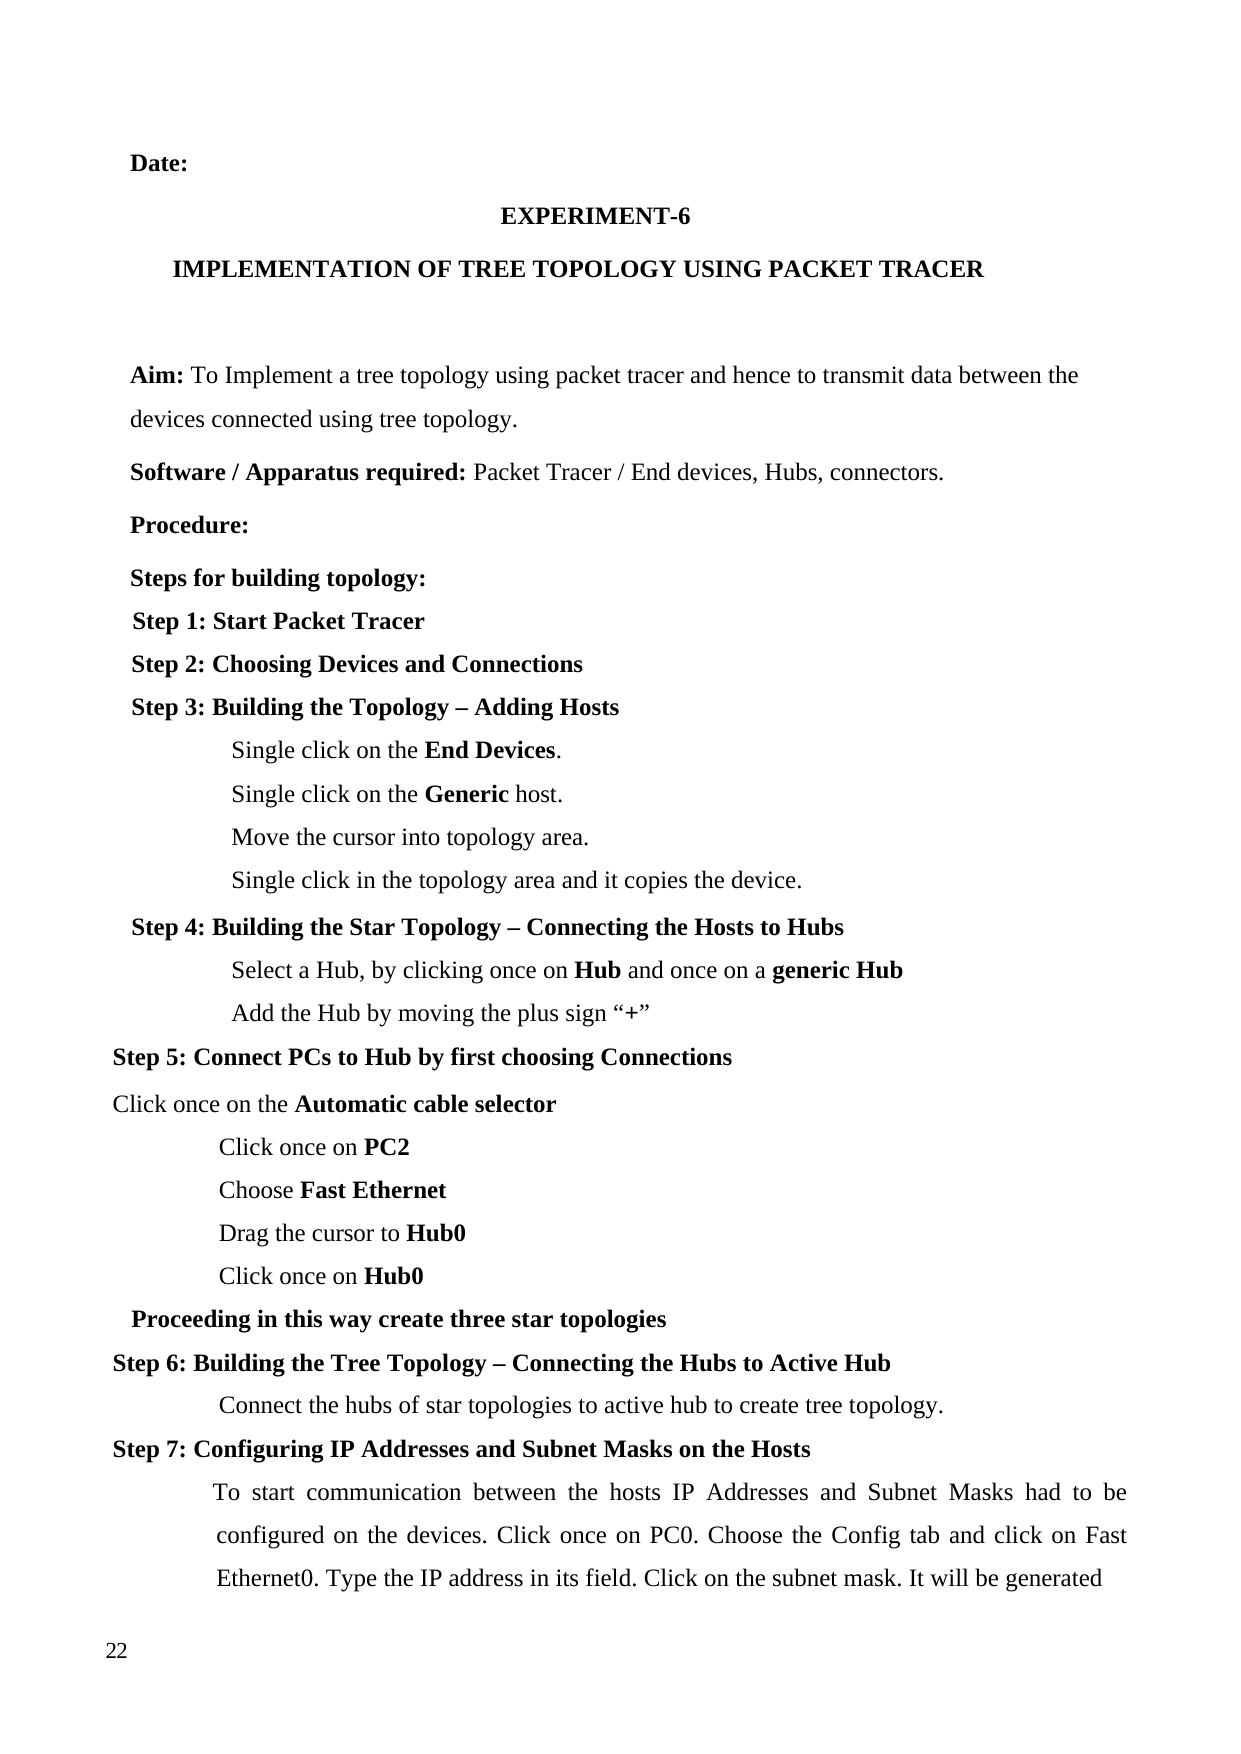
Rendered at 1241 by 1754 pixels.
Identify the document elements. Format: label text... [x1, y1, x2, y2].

text Date: [130, 148, 1137, 177]
text Procedure: [130, 510, 1137, 538]
text Proceeding in this way create three star topologies [131, 1304, 1137, 1333]
text Single click in the topology area and it copies the device. [231, 865, 1137, 894]
text Aim: To Implement a tree topology using packet tracer and hence to transmit data between the devices connected using tree topology. [130, 361, 1128, 432]
text To start communication between the hosts IP Addresses and Subnet Masks had to be configured on the devices. Click once on PC0. Choose the Config tab and click on Fast Ethernet0. Type the IP address in its field. Click on the subnet mask. It will be generated [212, 1477, 1128, 1592]
text Step 2: Choosing Devices and Connections Step 3: Building the Topology – Adding Hosts [131, 649, 628, 721]
text Single click on the End Devices. Single click on the Generic host. Move the cursor into topology area. [231, 736, 594, 851]
text IMPLEMENTATION OF TREE TOPOLOGY USING PACKET TRACER [172, 254, 1137, 283]
text Step 1: Start Packet Tracer [132, 606, 1137, 635]
text Software / Apparatus required: Packet Tracer / End devices, Hubs, connectors. [130, 457, 1137, 486]
text Step 7: Configuring IP Addresses and Subnet Masks on the Hosts [112, 1434, 1137, 1463]
text Click once on the Automatic cable selector [112, 1089, 1137, 1118]
text Step 6: Building the Tree Topology – Connecting the Hubs to Active Hub [112, 1348, 1137, 1376]
text Step 4: Building the Star Topology – Connecting the Hosts to Hubs Select a Hub, by clicking once on Hub and once on a generic Hub Add the Hub by moving the plus sign “+” [131, 912, 904, 1027]
text Steps for building topology: [130, 563, 1137, 592]
text EXPERIMENT-6 [103, 201, 1088, 230]
text Click once on PC2 Choose Fast Ethernet Drag the cursor to Hub0 Click once on Hub0 [219, 1132, 479, 1290]
text Step 5: Connect PCs to Hub by first choosing Connections [112, 1042, 1137, 1070]
text Connect the hubs of star topologies to active hub to create tree topology. [219, 1391, 1137, 1419]
